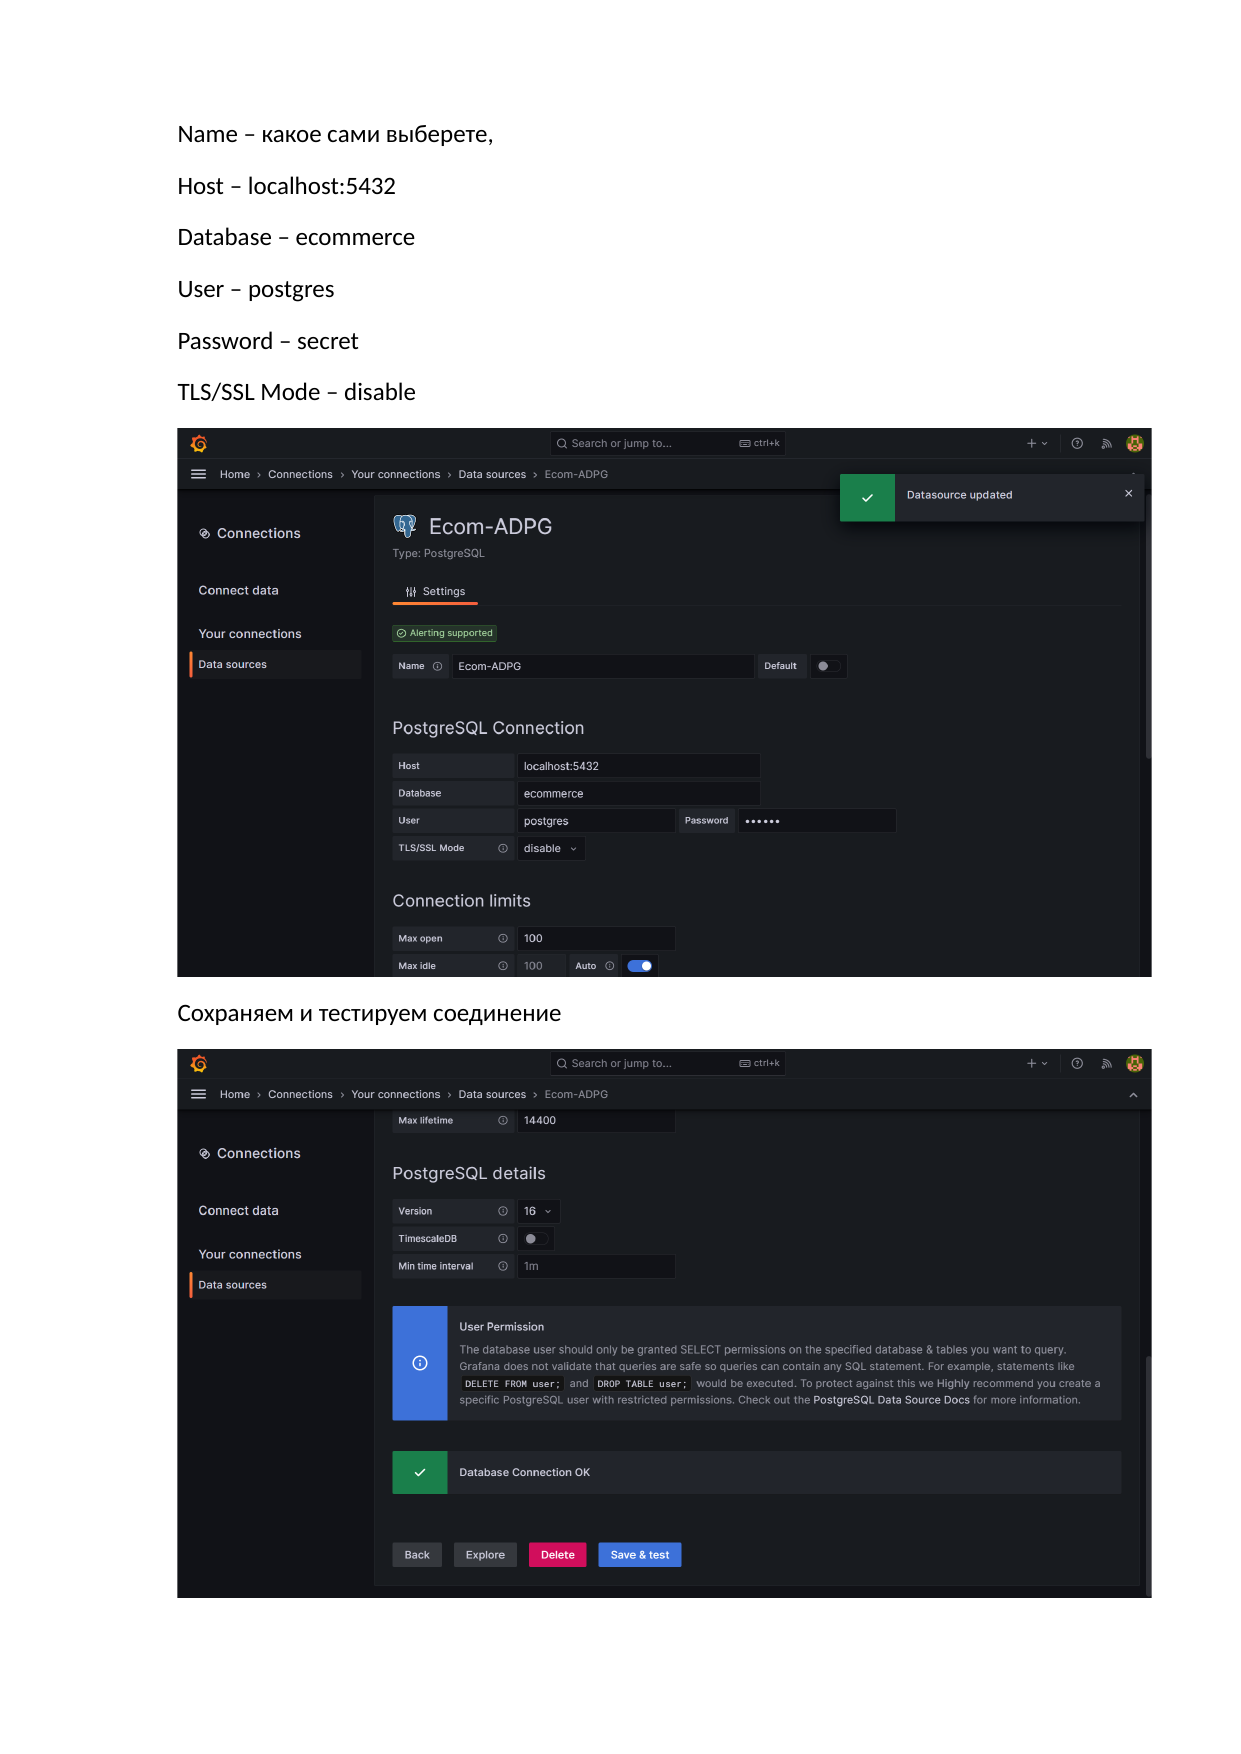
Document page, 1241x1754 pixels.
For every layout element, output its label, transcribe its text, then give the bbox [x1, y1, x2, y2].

picture [177, 1049, 1152, 1598]
text User – postgres [177, 273, 1152, 304]
text Name – какое сами выберете, [177, 118, 1152, 149]
picture [177, 428, 1152, 977]
text Database – ecommerce [177, 221, 1152, 252]
text Сохраняем и тестируем соединение [177, 997, 1152, 1028]
text Host – localhost:5432 [177, 170, 1152, 200]
text Password – secret [177, 325, 1152, 355]
text TLS/SSL Mode – disable [177, 376, 1152, 407]
